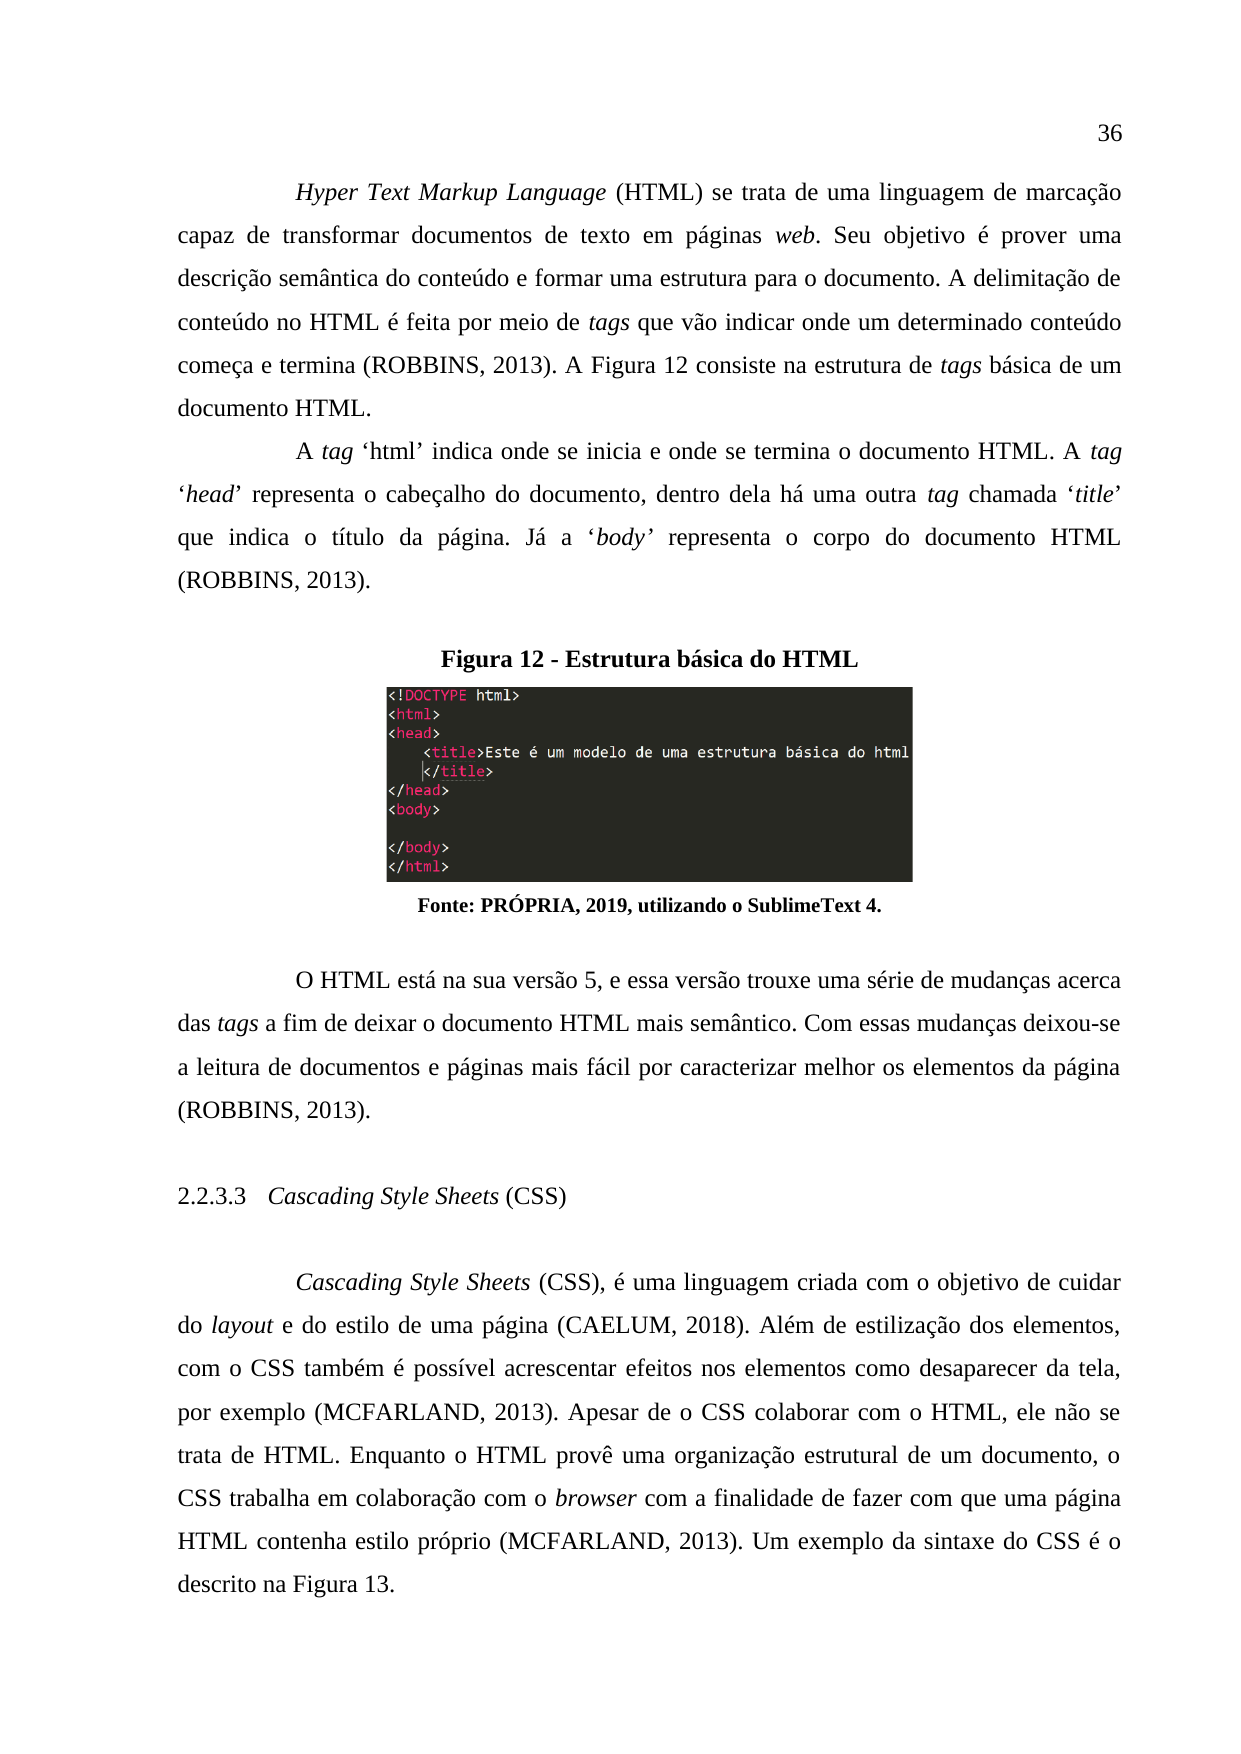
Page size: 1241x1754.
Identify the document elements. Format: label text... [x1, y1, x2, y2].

text Hyper Text Markup Language (HTML) se trata de uma linguagem de marcação capaz de transformar documentos de texto em páginas web. Seu objetivo é prover uma descrição semântica do conteúdo e formar uma estrutura para o documento. A delimitação de conteúdo no HTML é feita por meio de tags que vão indicar onde um determinado conteúdo começa e termina (ROBBINS, 2013). A Figura 12 consiste na estrutura de tags básica de um documento HTML. [177, 177, 1122, 422]
subtitle Cascading Style Sheets (CSS) [177, 1181, 1122, 1210]
text Figura 12 - Estrutura básica do HTML [177, 644, 1122, 673]
text A tag ‘html’ indica onde se inicia e onde se termina o documento HTML. A tag ‘head’ representa o cabeçalho do documento, dentro dela há uma outra tag chamada ‘title’ que indica o título da página. Já a ‘body’ representa o corpo do documento HTML (ROBBINS, 2013). [177, 436, 1122, 594]
text Cascading Style Sheets (CSS), é uma linguagem criada com o objetivo de cuidar do layout e do estilo de uma página (CAELUM, 2018). Além de estilização dos elementos, com o CSS também é possível acrescentar efeitos nos elementos como desaparecer da tela, por exemplo (MCFARLAND, 2013). Apesar de o CSS colaborar com o HTML, ele não se trata de HTML. Enquanto o HTML provê uma organização estrutural de um documento, o CSS trabalha em colaboração com o browser com a finalidade de fazer com que uma página HTML contenha estilo próprio (MCFARLAND, 2013). Um exemplo da sintaxe do CSS é o descrito na Figura 13. [177, 1267, 1122, 1598]
text O HTML está na sua versão 5, e essa versão trouxe uma série de mudanças acerca das tags a fim de deixar o documento HTML mais semântico. Com essas mudanças deixou-se a leitura de documentos e páginas mais fácil por caracterizar melhor os elementos da página (ROBBINS, 2013). [177, 965, 1122, 1123]
picture [386, 687, 913, 882]
text Fonte: PRÓPRIA, 2019, utilizando o SublimeText 4. [177, 893, 1122, 917]
